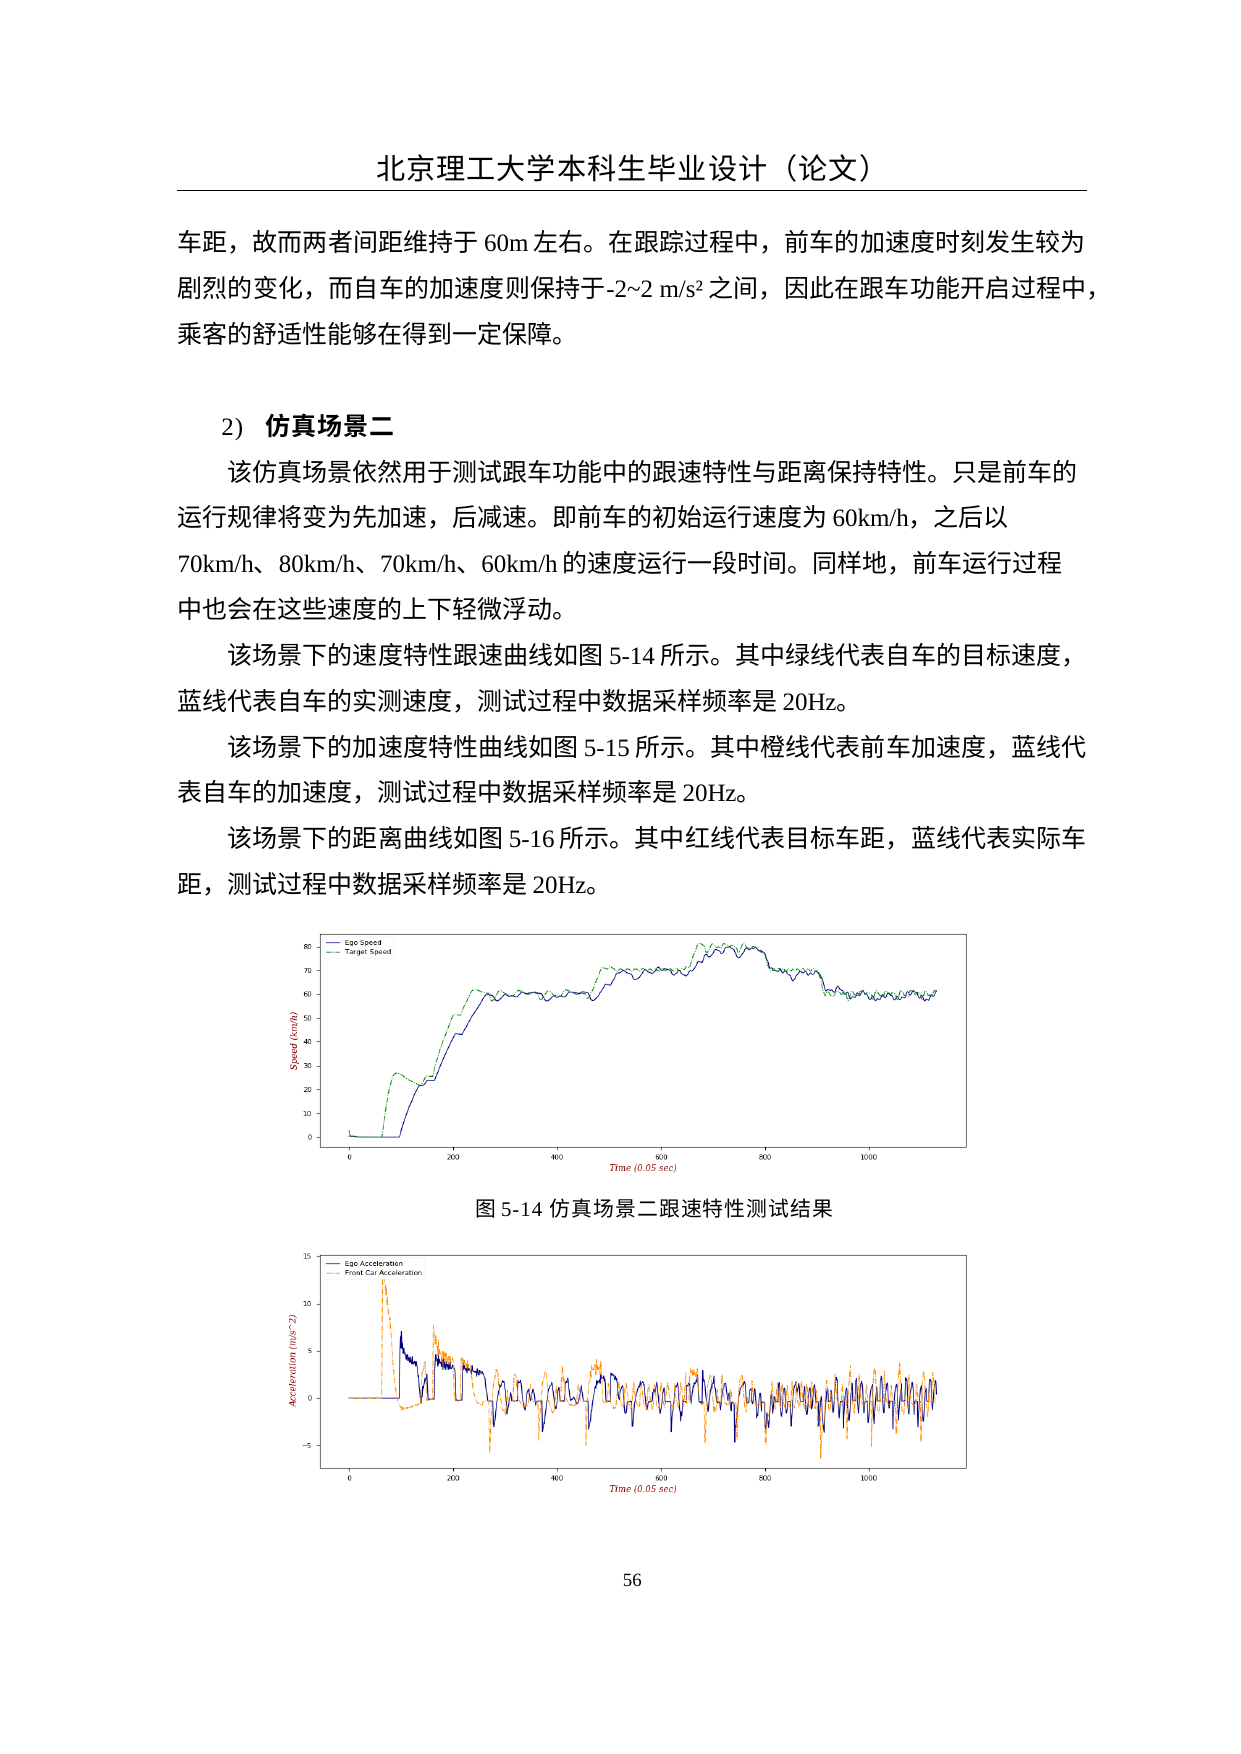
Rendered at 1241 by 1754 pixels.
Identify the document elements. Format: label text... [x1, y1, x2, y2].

picture [215, 900, 1048, 1177]
picture [216, 1222, 1048, 1498]
text 该场景下的速度特性跟速曲线如图5-14所示。其中绿线代表自车的目标速度，蓝线代表自车的实测速度，测试过程中数据采样频率是20Hz。 [177, 626, 1087, 717]
text 该场景下的距离曲线如图5-16所示。其中红线代表目标车距，蓝线代表实际车距，测试过程中数据采样频率是20Hz。 [177, 809, 1087, 901]
text 该仿真场景依然用于测试跟车功能中的跟速特性与距离保持特性。只是前车的运行规律将变为先加速，后减速。即前车的初始运行速度为60km/h，之后以70km/h、80km/h、70km/h、60km/h的速度运行一段时间。同样地，前车运行过程中也会在这些速度的上下轻微浮动。 [177, 442, 1087, 626]
list 仿真场景二 [221, 397, 1087, 442]
text 该场景下的加速度特性曲线如图5-15所示。其中橙线代表前车加速度，蓝线代表自车的加速度，测试过程中数据采样频率是20Hz。 [177, 717, 1087, 809]
text 图5-14 仿真场景二跟速特性测试结果 [177, 1176, 1087, 1222]
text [177, 213, 1087, 351]
